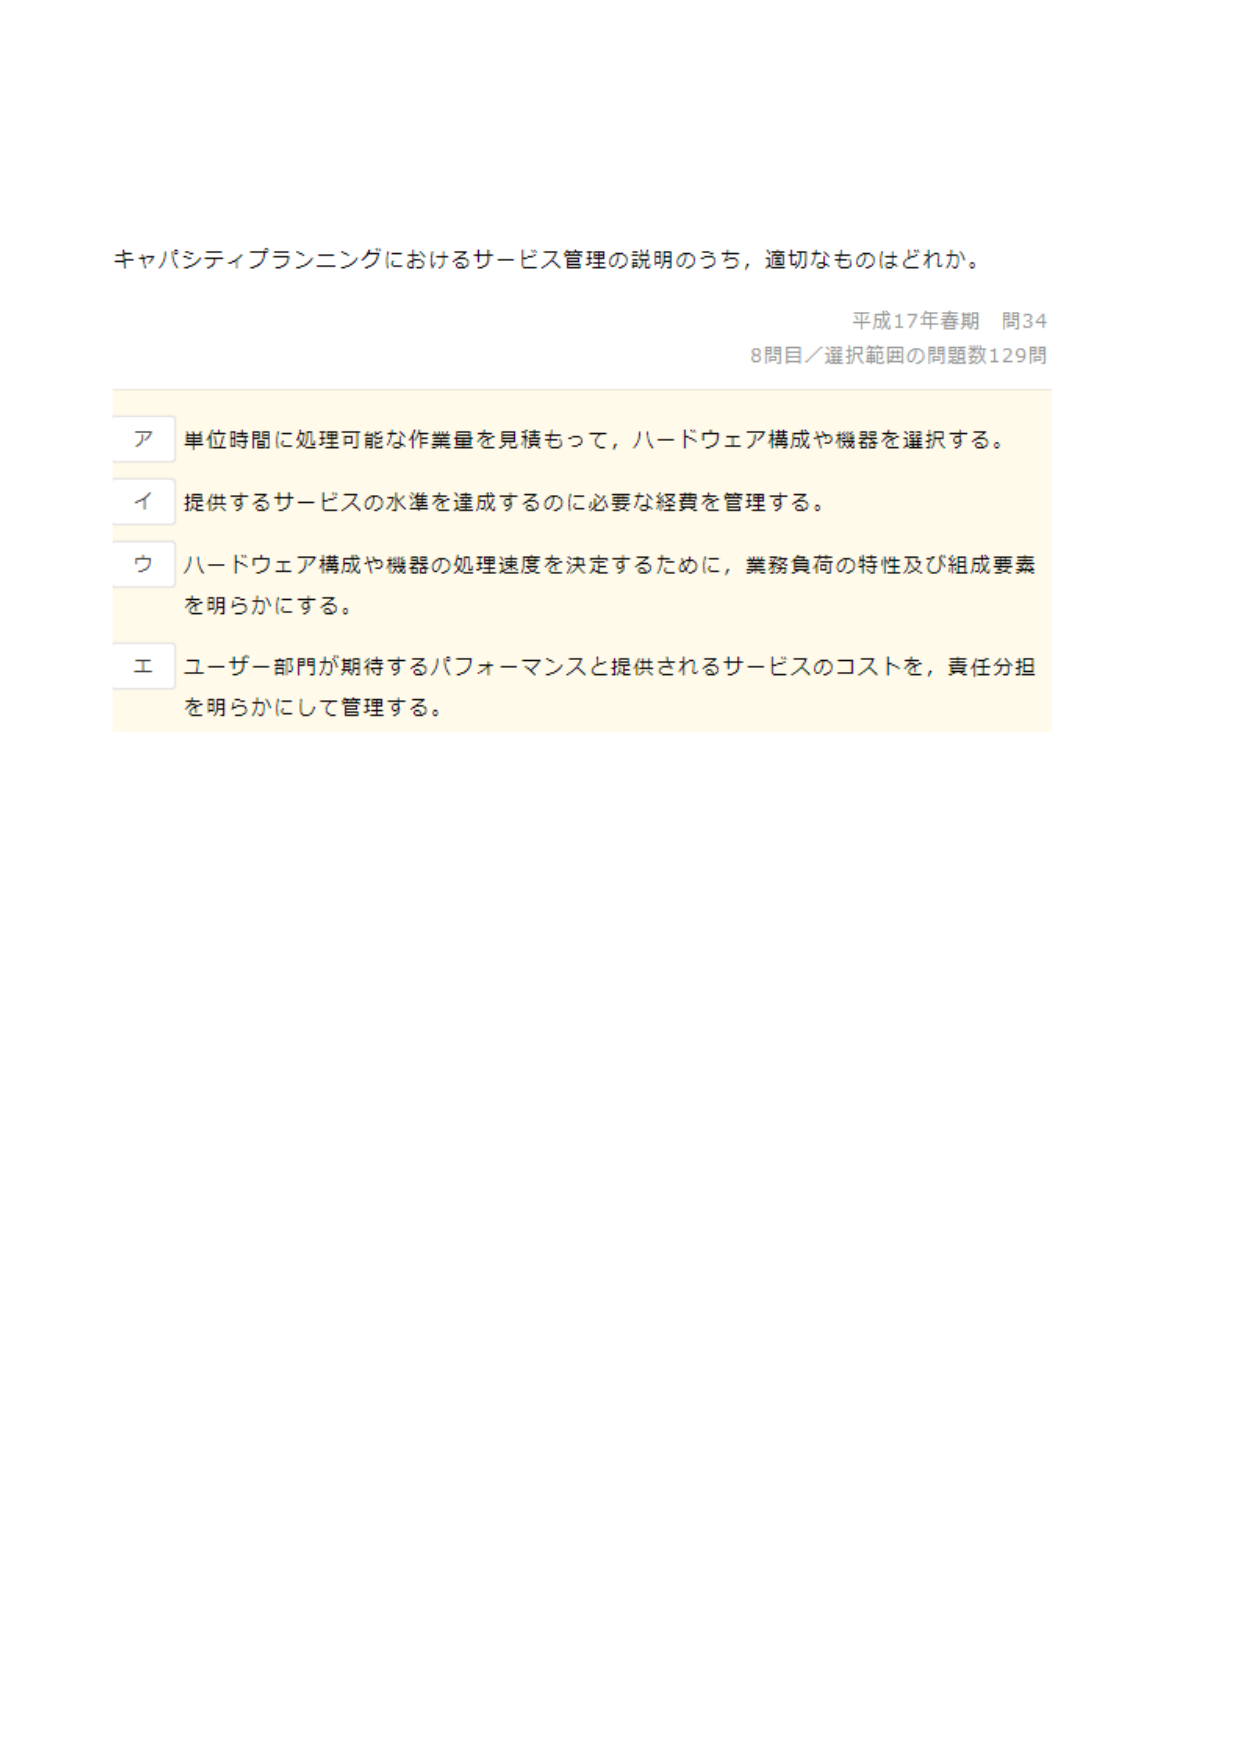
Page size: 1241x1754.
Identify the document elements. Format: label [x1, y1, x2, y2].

picture [112, 239, 1052, 732]
